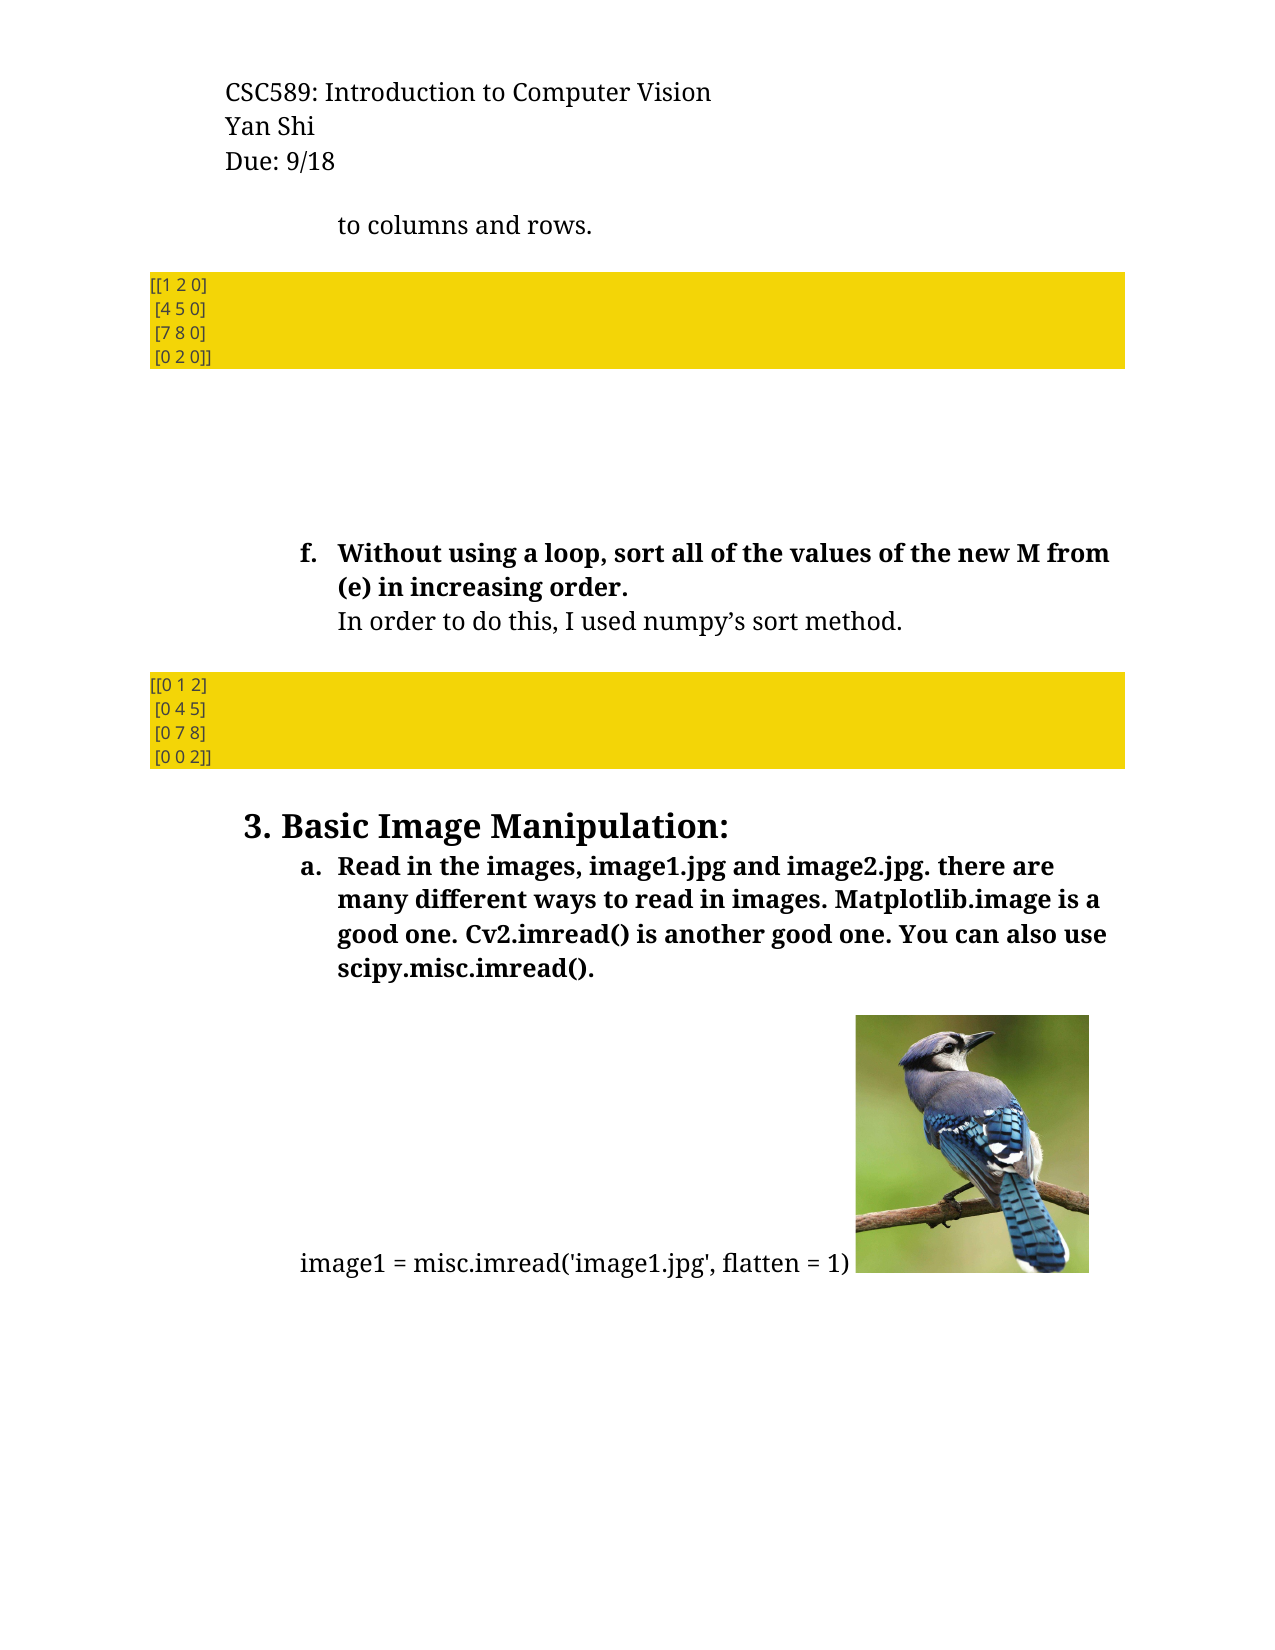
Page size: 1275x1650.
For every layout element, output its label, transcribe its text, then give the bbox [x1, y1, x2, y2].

text [0 7 8] [150, 720, 1125, 744]
list Read in the images, image1.jpg and image2.jpg. there are many different ways to read in images. Matplotlib.image is a good one. Cv2.imread() is another good one. You can also use scipy.misc.imread(). [300, 848, 1125, 1015]
text [[0 1 2] [150, 672, 1125, 696]
text [7 8 0] [150, 321, 1125, 345]
picture [855, 1015, 1089, 1273]
text [[1 2 0] [150, 272, 1125, 296]
text [4 5 0] [150, 296, 1125, 321]
text [0 0 2]] [150, 744, 1125, 769]
text [0 4 5] [150, 696, 1125, 720]
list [337, 208, 1125, 272]
list Basic Image Manipulation: [244, 803, 1125, 848]
text [0 2 0]] [150, 345, 1125, 369]
list Without using a loop, sort all of the values of the new M from (e) in increasing order. In order to do this, I used numpy’s sort method. [300, 536, 1125, 638]
